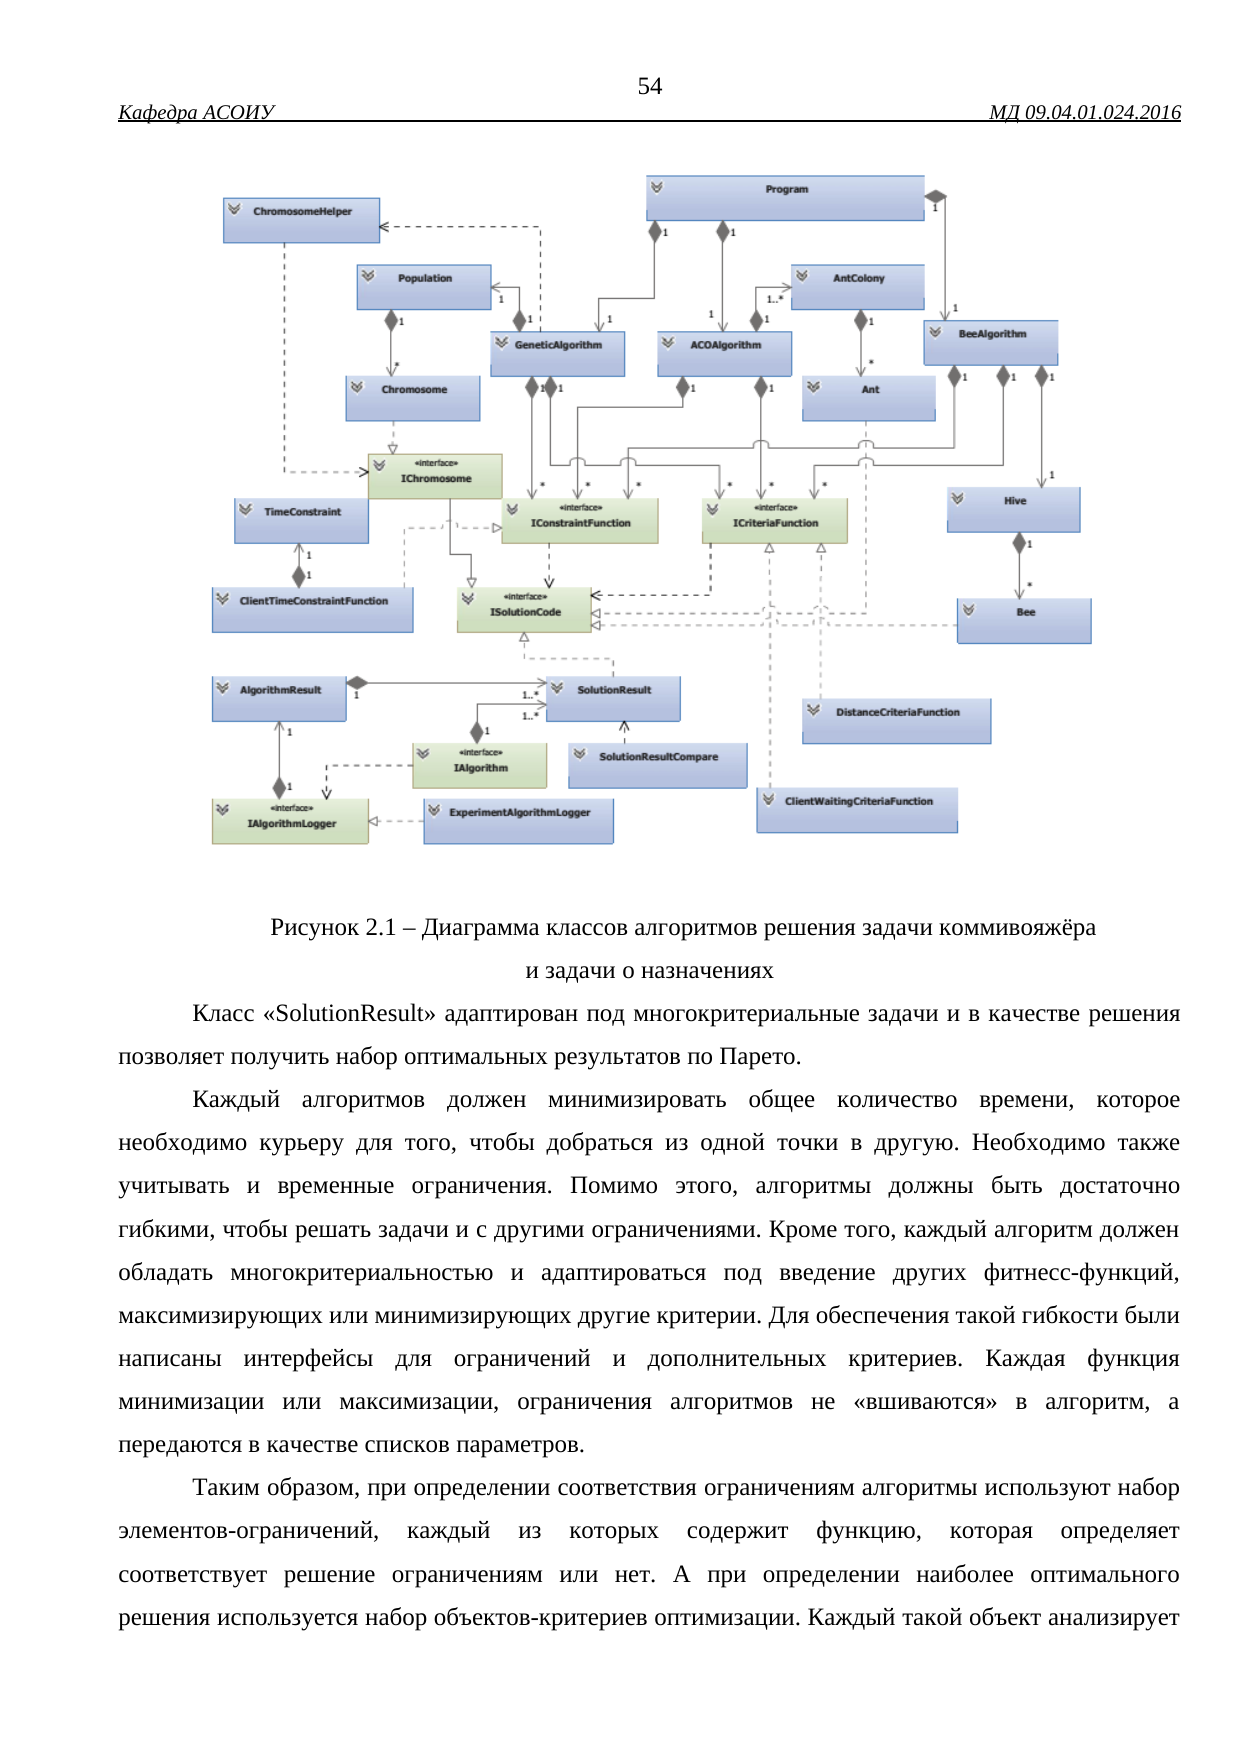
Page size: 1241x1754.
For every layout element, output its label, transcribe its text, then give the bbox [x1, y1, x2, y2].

text Каждый алгоритмов должен минимизировать общее количество времени, которое необходимо курьеру для того, чтобы добраться из одной точки в другую. Необходимо также учитывать и временные ограничения. Помимо этого, алгоритмы должны быть достаточно гибкими, чтобы решать задачи и с другими ограничениями. Кроме того, каждый алгоритм должен обладать многокритериальностью и адаптироваться под введение других фитнесс-функций, максимизирующих или минимизирующих другие критерии. Для обеспечения такой гибкости были написаны интерфейсы для ограничений и дополнительных критериев. Каждая функция минимизации или максимизации, ограничения алгоритмов не «вшиваются» в алгоритм, а передаются в качестве списков параметров. [118, 1084, 1181, 1458]
text Класс «SolutionResult» адаптирован под многокритериальные задачи и в качестве решения позволяет получить набор оптимальных результатов по Парето. [118, 998, 1181, 1070]
picture [192, 152, 1108, 873]
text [118, 1472, 1181, 1631]
text Рисунок 2.1 – Диаграмма классов алгоритмов решения задачи коммивояжёра и задачи о назначениях [118, 912, 1181, 984]
